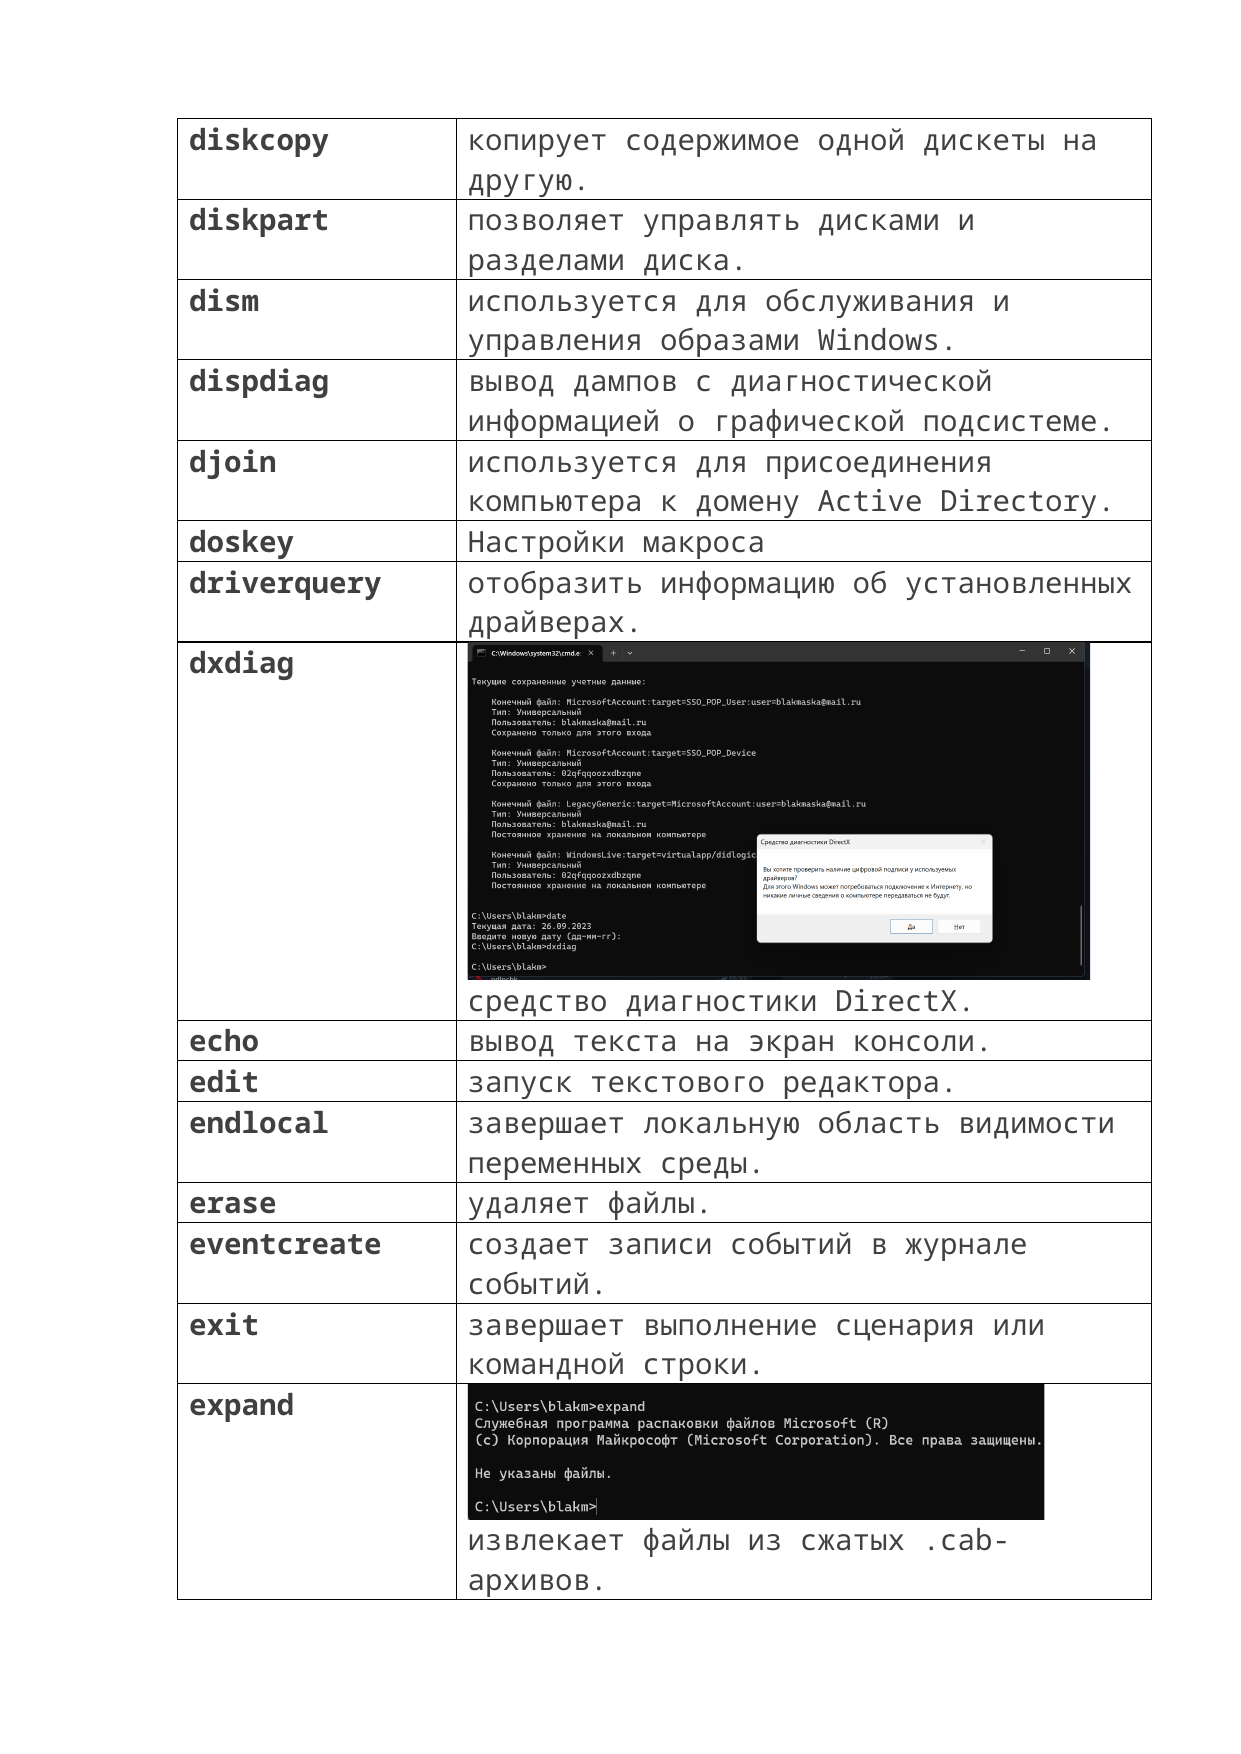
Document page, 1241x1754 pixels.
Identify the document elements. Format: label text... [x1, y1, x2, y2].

table_cell endlocal [178, 1102, 456, 1182]
table_cell dxdiag [178, 643, 456, 1020]
table_cell djoin [178, 441, 456, 520]
table_cell завершает локальную область видимости переменных среды. [457, 1102, 1151, 1182]
table_cell dispdiag [178, 360, 456, 440]
table_cell eventcreate [178, 1223, 456, 1303]
table_cell отобразить информацию об установленных драйверах. [457, 562, 1151, 641]
picture [467, 1384, 1045, 1520]
table_cell doskey [178, 521, 456, 561]
table_cell используется для обслуживания и управления образами Windows. [457, 280, 1151, 359]
table_cell erase [178, 1183, 456, 1222]
table_cell используется для присоединения компьютера к домену Active Directory. [457, 441, 1151, 520]
table_cell exit [178, 1304, 456, 1383]
table_cell edit [178, 1061, 456, 1101]
table_cell копирует содержимое одной дискеты на другую. [457, 119, 1151, 198]
table_cell echo [178, 1021, 456, 1060]
table_cell средство диагностики DirectX. [457, 643, 1151, 1020]
table_cell запуск текстового редактора. [457, 1061, 1151, 1101]
table_cell вывод текста на экран консоли. [457, 1021, 1151, 1060]
picture [467, 642, 1091, 980]
table_cell driverquery [178, 562, 456, 641]
table_cell Настройки макроса [457, 521, 1151, 561]
table_cell dism [178, 280, 456, 359]
table_cell diskcopy [178, 119, 456, 198]
table_cell создает записи событий в журнале событий. [457, 1223, 1151, 1303]
table_cell извлекает файлы из сжатых .cab-архивов. [457, 1384, 1151, 1598]
table_cell позволяет управлять дисками и разделами диска. [457, 200, 1151, 279]
table_cell удаляет файлы. [457, 1183, 1151, 1222]
table_cell expand [178, 1384, 456, 1598]
table_cell вывод дампов с диагностической информацией о графической подсистеме. [457, 360, 1151, 440]
table_cell diskpart [178, 200, 456, 279]
table_cell завершает выполнение сценария или командной строки. [457, 1304, 1151, 1383]
